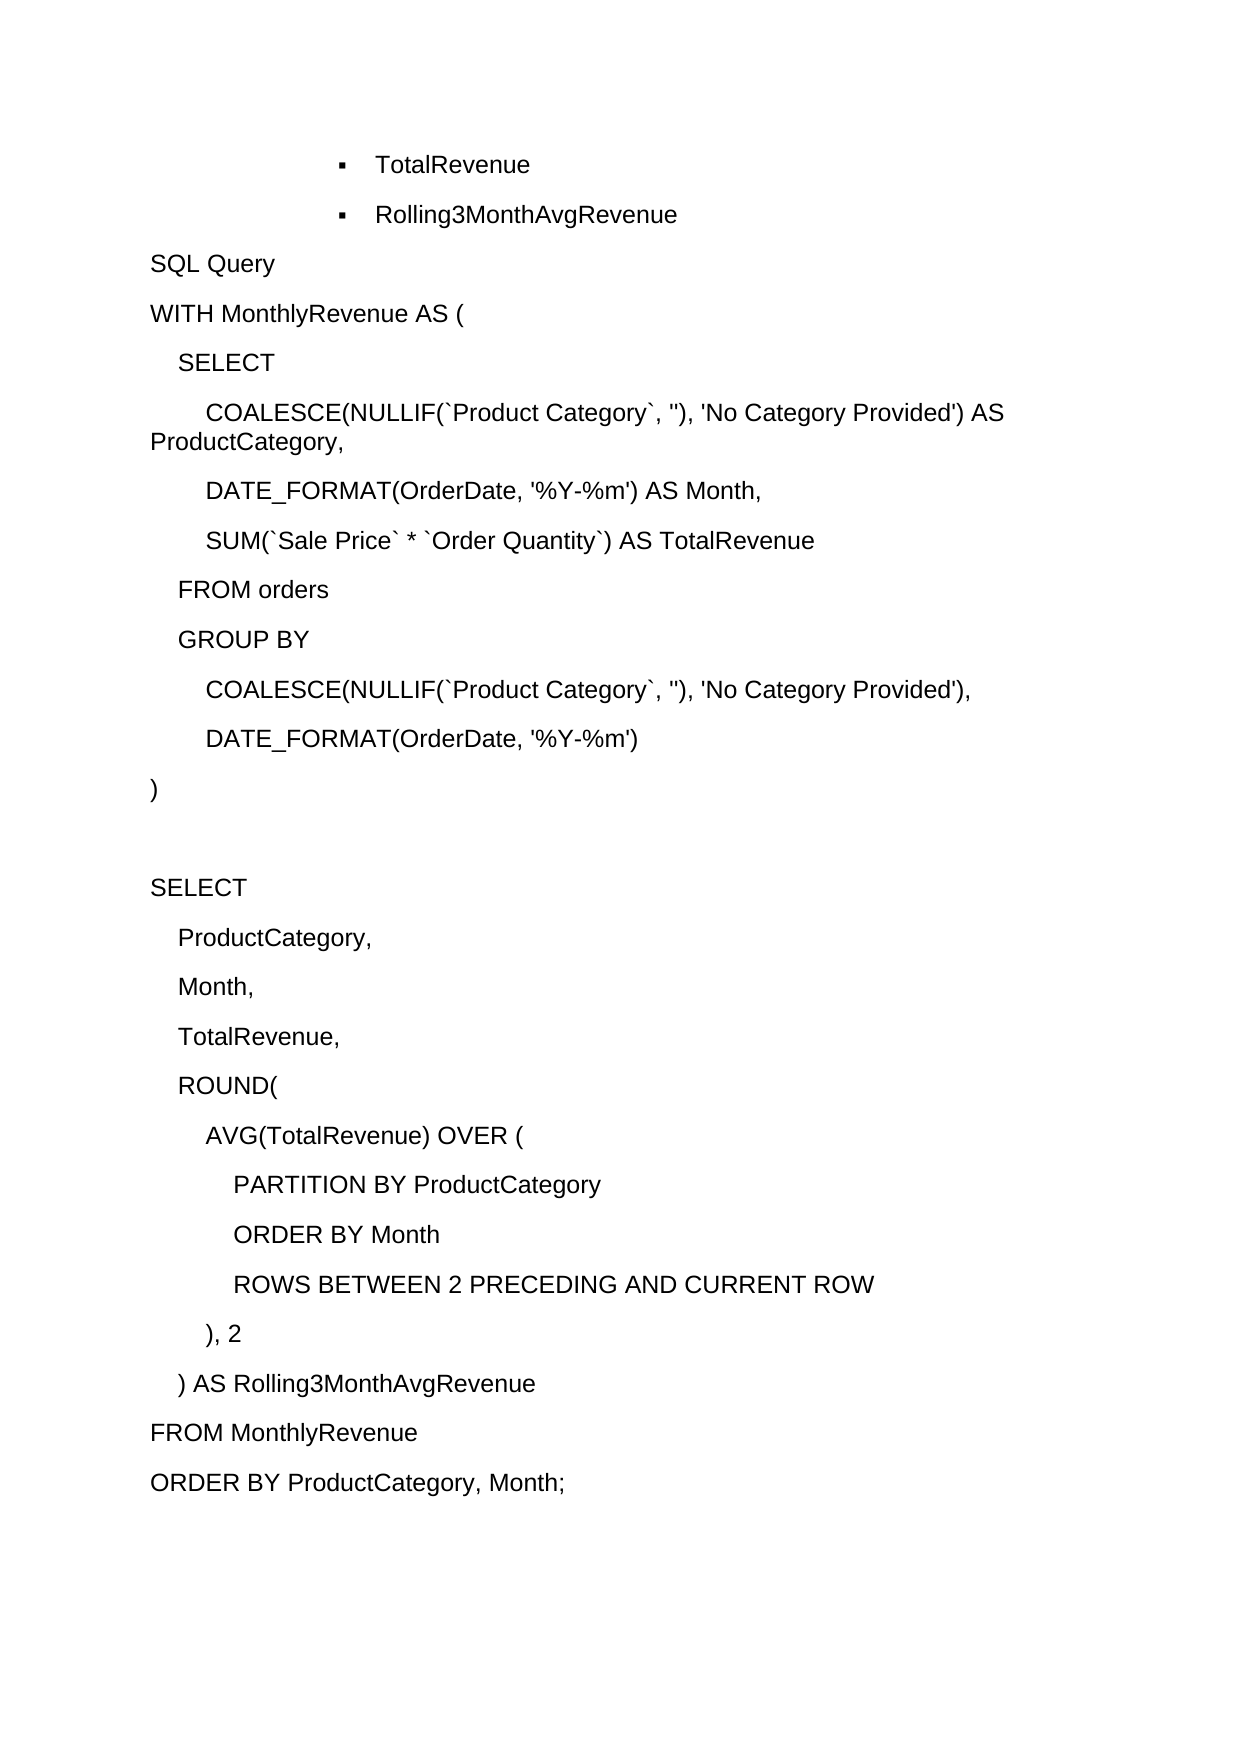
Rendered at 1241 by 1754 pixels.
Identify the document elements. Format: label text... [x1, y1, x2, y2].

text GROUP BY [150, 625, 1090, 654]
text ) AS Rolling3MonthAvgRevenue [150, 1369, 1090, 1397]
text PARTITION BY ProductCategory [150, 1170, 1090, 1199]
text COALESCE(NULLIF(`Product Category`, ''), 'No Category Provided') AS ProductCategory, [150, 398, 1090, 455]
text ProductCategory, [150, 922, 1090, 951]
text ORDER BY Month [150, 1220, 1090, 1249]
text WITH MonthlyRevenue AS ( [150, 299, 1090, 327]
text SQL Query [150, 249, 1090, 278]
text DATE_FORMAT(OrderDate, '%Y-%m') [150, 724, 1090, 753]
text ROWS BETWEEN 2 PRECEDING AND CURRENT ROW [150, 1269, 1090, 1298]
text Month, [150, 972, 1090, 1001]
text SUM(`Sale Price` * `Order Quantity`) AS TotalRevenue [150, 526, 1090, 554]
text SELECT [150, 873, 1090, 902]
text SELECT [150, 348, 1090, 377]
text DATE_FORMAT(OrderDate, '%Y-%m') AS Month, [150, 476, 1090, 505]
list Rolling3MonthAvgRevenue [337, 199, 1090, 228]
text ROUND( [150, 1071, 1090, 1100]
text AVG(TotalRevenue) OVER ( [150, 1121, 1090, 1149]
list TotalRevenue [337, 150, 1090, 179]
text ORDER BY ProductCategory, Month; [150, 1468, 1090, 1497]
text ), 2 [150, 1319, 1090, 1348]
text FROM MonthlyRevenue [150, 1418, 1090, 1447]
text COALESCE(NULLIF(`Product Category`, ''), 'No Category Provided'), [150, 674, 1090, 703]
text ) [150, 774, 1090, 802]
text FROM orders [150, 575, 1090, 604]
text TotalRevenue, [150, 1022, 1090, 1050]
